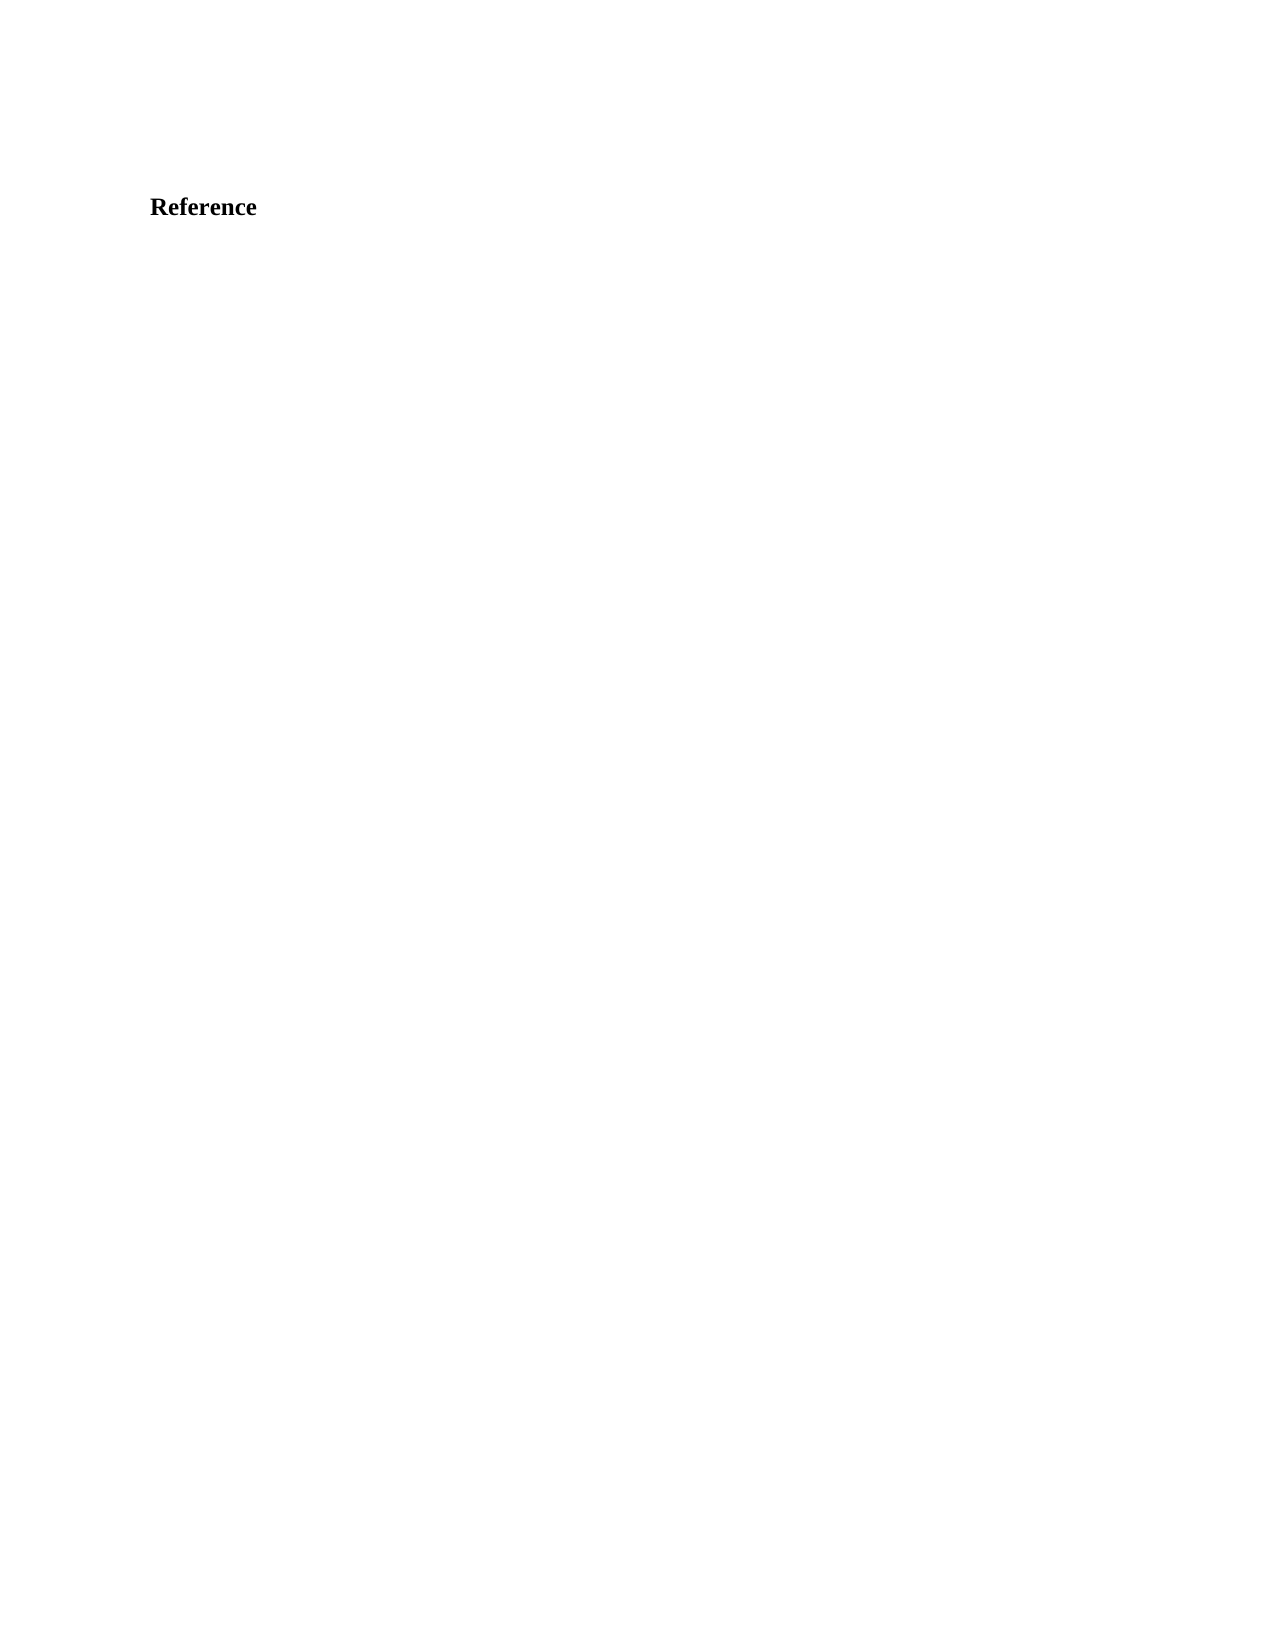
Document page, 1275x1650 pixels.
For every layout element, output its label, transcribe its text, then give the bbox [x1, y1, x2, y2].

subtitle Reference [150, 192, 1125, 220]
